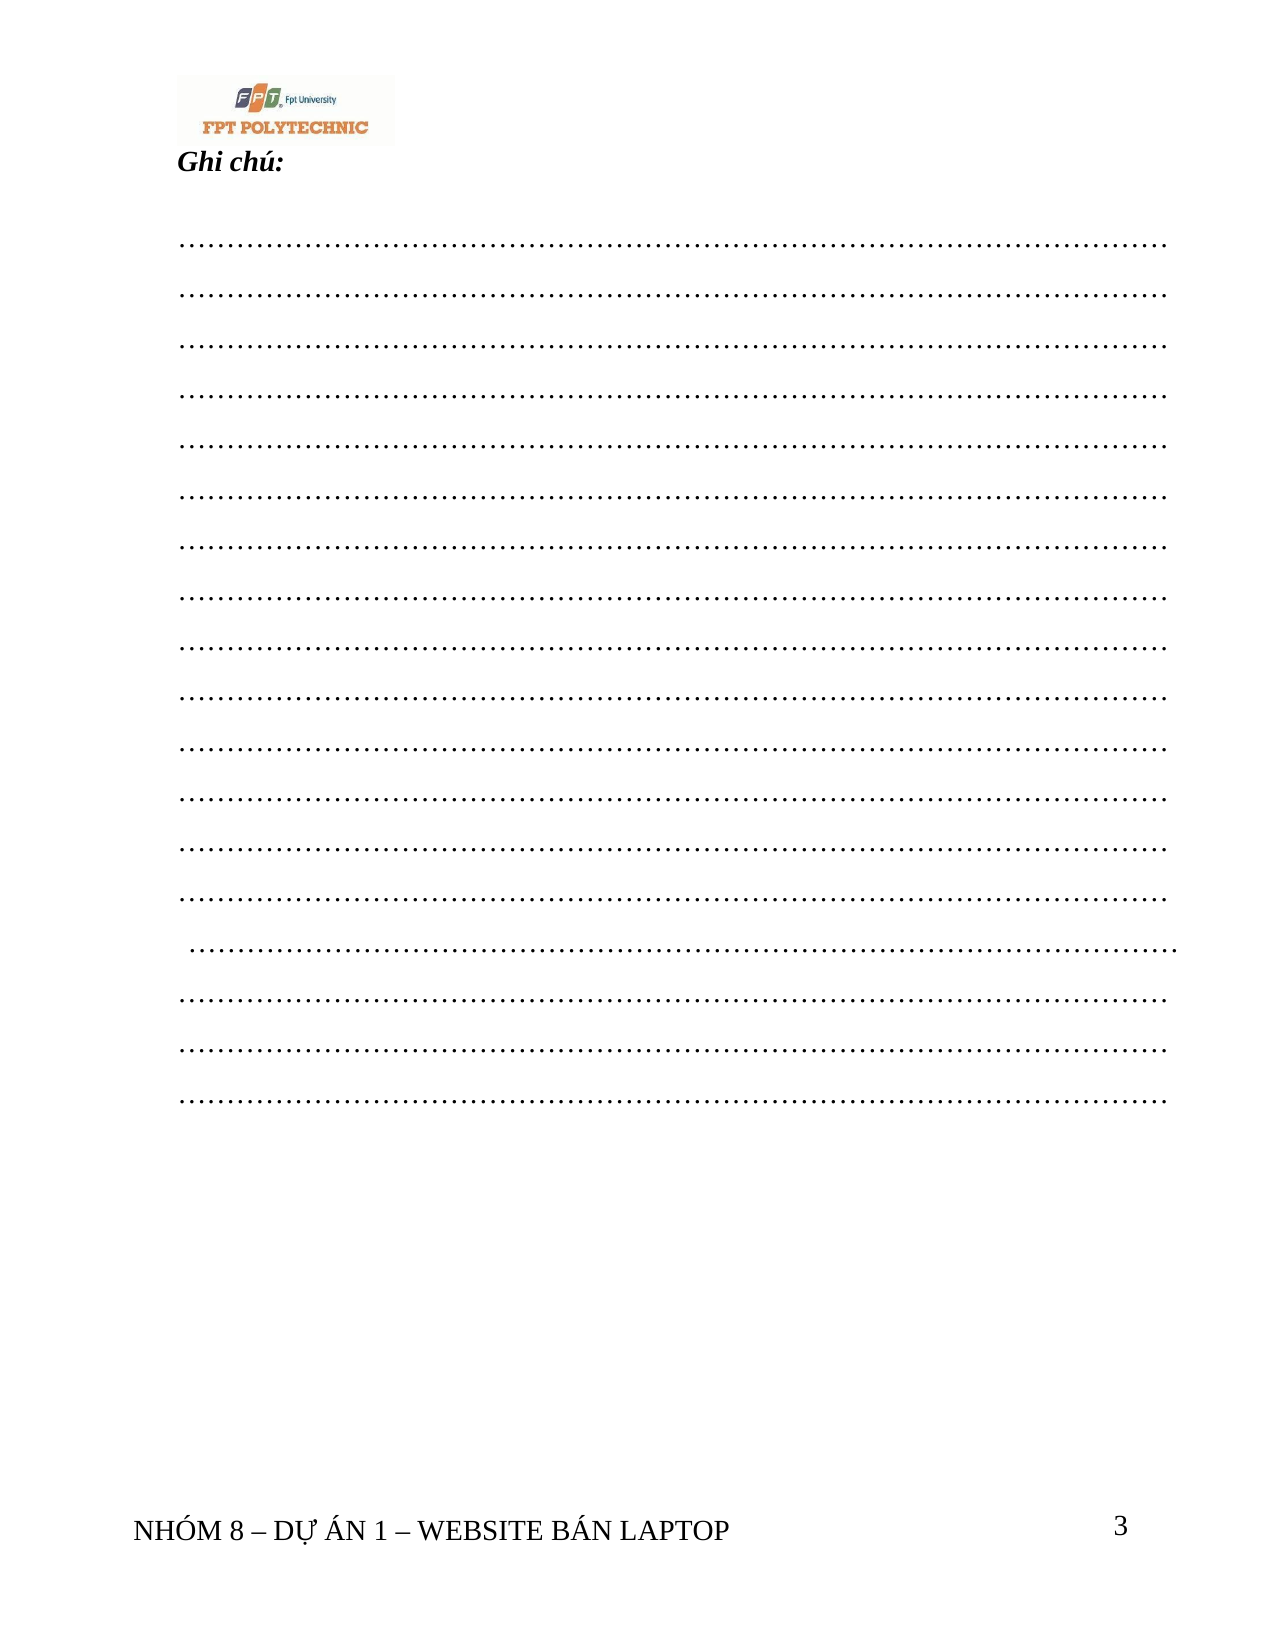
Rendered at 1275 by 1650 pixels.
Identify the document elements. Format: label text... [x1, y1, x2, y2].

picture [177, 75, 395, 144]
text ………………………………………………………………………………………… [177, 1076, 1198, 1109]
text ………………………………………………………………………………………… [177, 824, 1198, 858]
text ………………………………………………………………………………………… [177, 371, 1198, 405]
text ………………………………………………………………………………………… [177, 724, 1198, 757]
text ………………………………………………………………………………………… [177, 975, 1198, 1009]
text ………………………………………………………………………………………… [177, 925, 1198, 958]
text ………………………………………………………………………………………… [177, 472, 1198, 505]
text ………………………………………………………………………………………… [177, 623, 1198, 656]
text ………………………………………………………………………………………… [177, 522, 1198, 556]
text ………………………………………………………………………………………… [177, 1025, 1198, 1059]
text ………………………………………………………………………………………… [177, 774, 1198, 808]
text ………………………………………………………………………………………… [177, 673, 1198, 707]
text ………………………………………………………………………………………… [177, 220, 1198, 254]
text ………………………………………………………………………………………… [177, 874, 1198, 908]
text ………………………………………………………………………………………… [177, 321, 1198, 354]
text ………………………………………………………………………………………… [177, 573, 1198, 606]
text ………………………………………………………………………………………… [177, 271, 1198, 304]
subtitle Ghi chú: [177, 144, 1198, 177]
text ………………………………………………………………………………………… [177, 421, 1198, 455]
